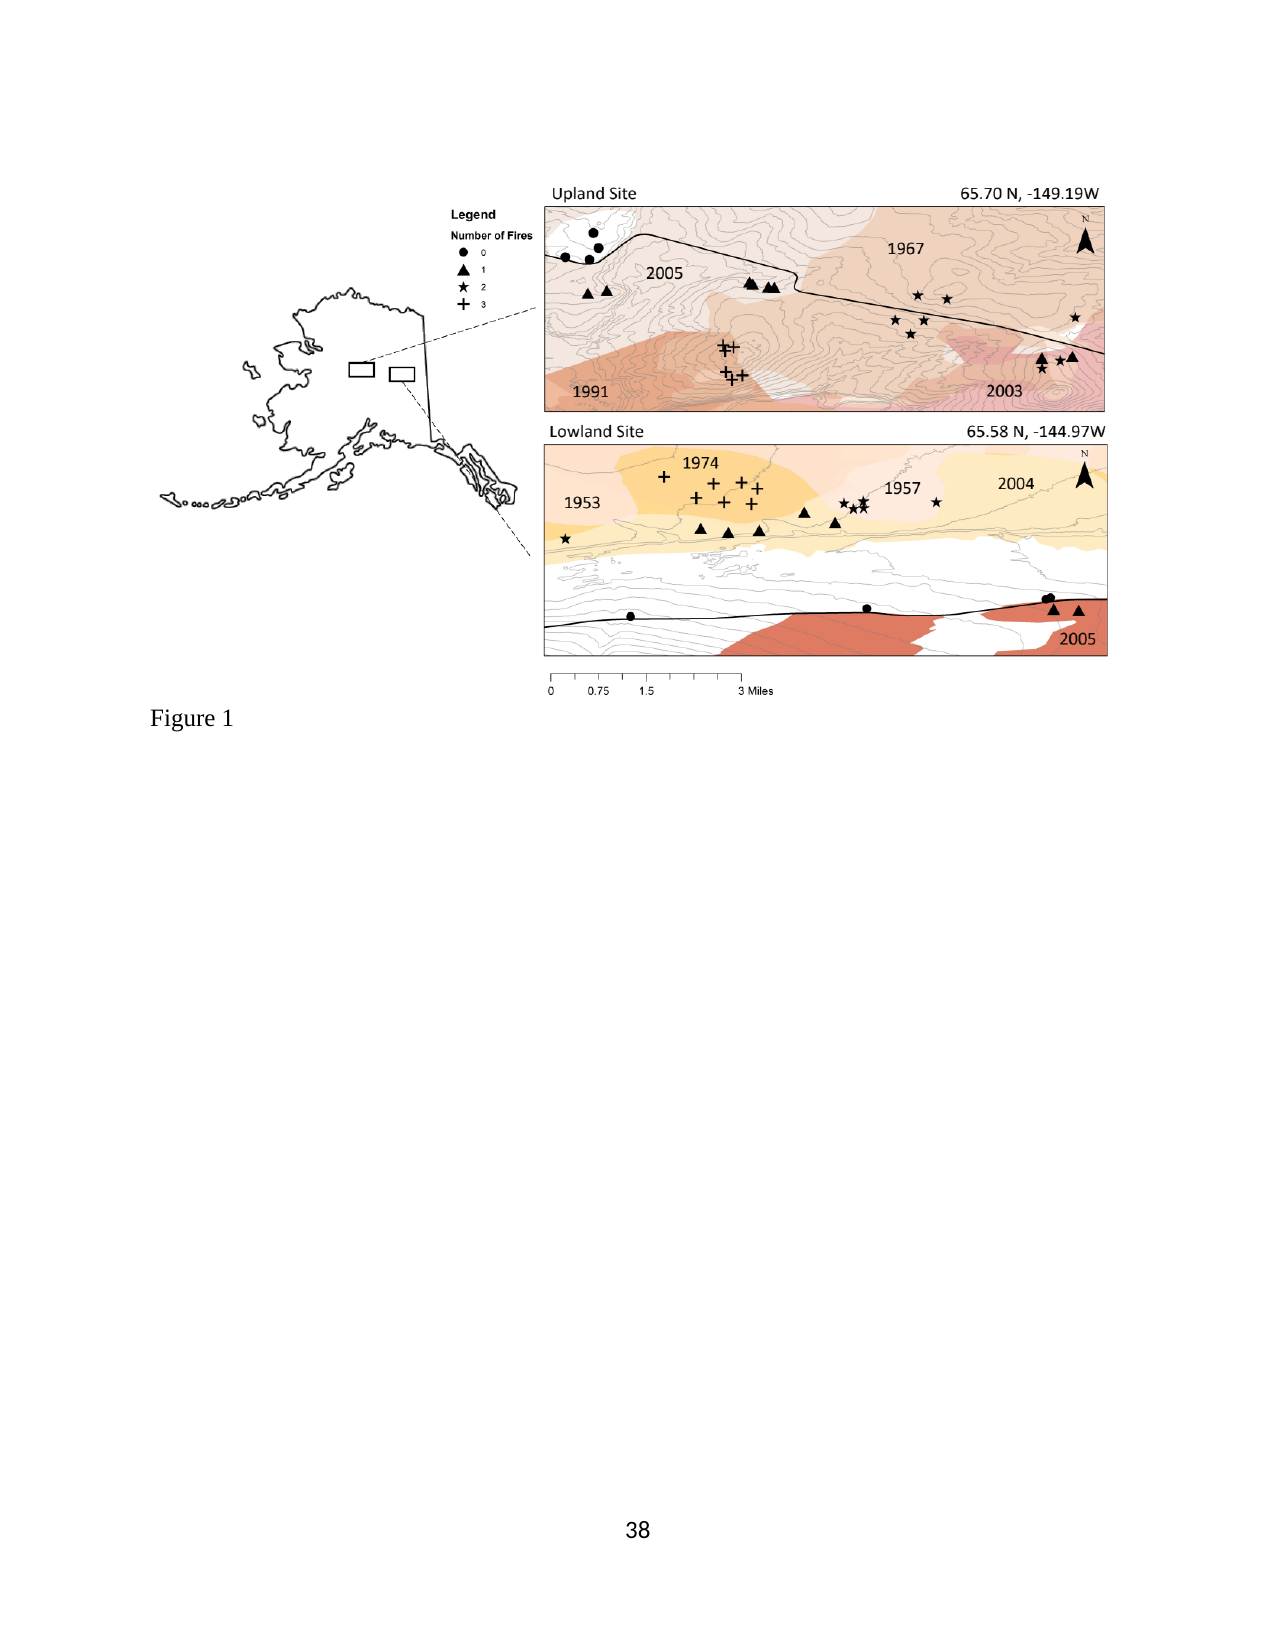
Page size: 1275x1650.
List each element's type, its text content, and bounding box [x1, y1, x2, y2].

text Figure 1 [150, 703, 1125, 731]
